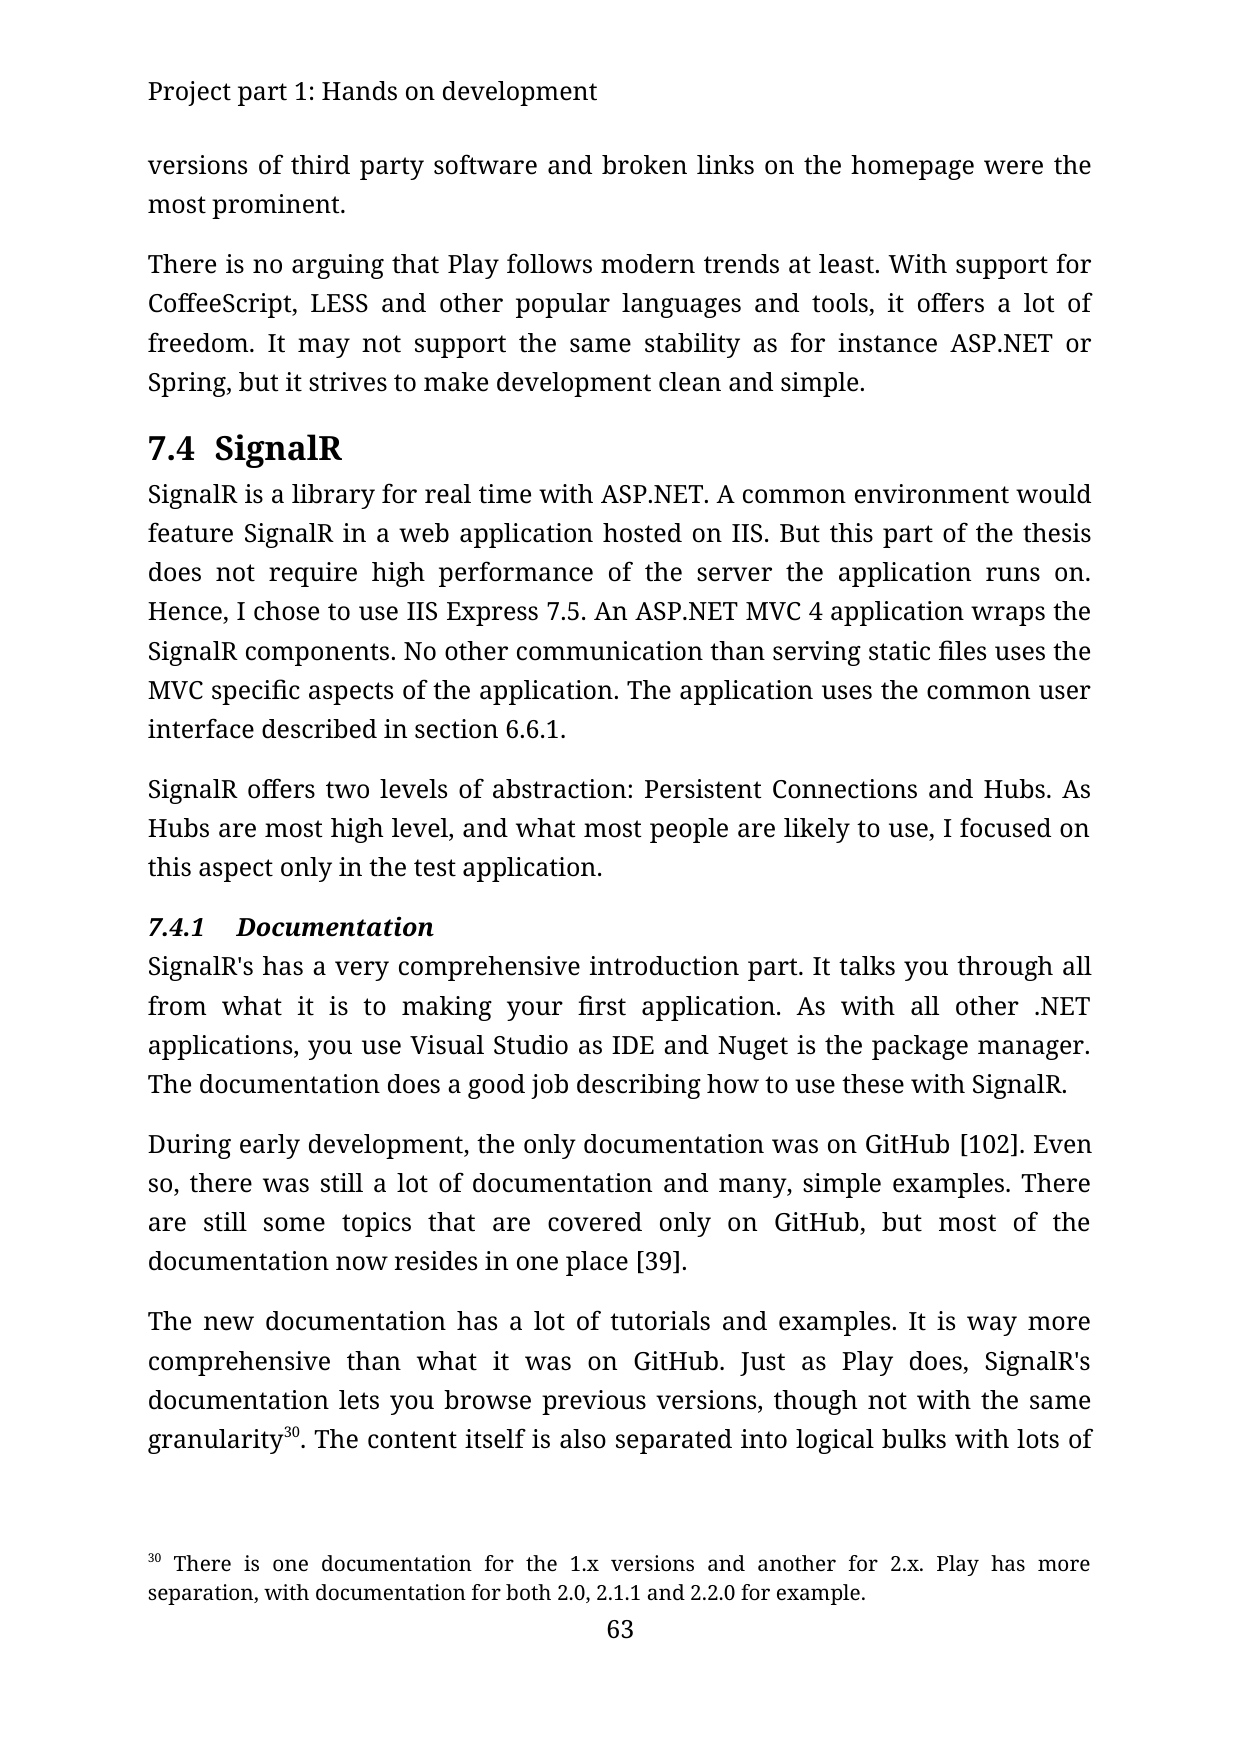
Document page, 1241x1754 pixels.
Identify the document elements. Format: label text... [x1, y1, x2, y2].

text There is no arguing that Play follows modern trends at least. With support for CoffeeScript, LESS and other popular languages and tools, it offers a lot of freedom. It may not support the same stability as for instance ASP.NET or Spring, but it strives to make development clean and simple. [148, 247, 1092, 398]
subtitle Documentation [148, 910, 1092, 944]
subtitle SignalR [148, 424, 1092, 470]
text SignalR offers two levels of abstraction: Persistent Connections and Hubs. As Hubs are most high level, and what most people are likely to use, I focused on this aspect only in the test application. [148, 772, 1092, 884]
text During early development, the only documentation was on GitHub [102]. Even so, there was still a lot of documentation and many, simple examples. There are still some topics that are covered only on GitHub, but most of the documentation now resides in one place [39]. [148, 1127, 1092, 1278]
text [148, 148, 1092, 221]
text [148, 1304, 1092, 1456]
text SignalR's has a very comprehensive introduction part. It talks you through all from what it is to making your first application. As with all other .NET applications, you use Visual Studio as IDE and Nuget is the package manager. The documentation does a good job describing how to use these with SignalR. [148, 949, 1092, 1101]
text SignalR is a library for real time with ASP.NET. A common environment would feature SignalR in a web application hosted on IIS. But this part of the thesis does not require high performance of the server the application runs on. Hence, I chose to use IIS Express 7.5. An ASP.NET MVC 4 application wraps the SignalR components. No other communication than serving static files uses the MVC specific aspects of the application. The application uses the common user interface described in section 6.6.1. [148, 477, 1092, 746]
